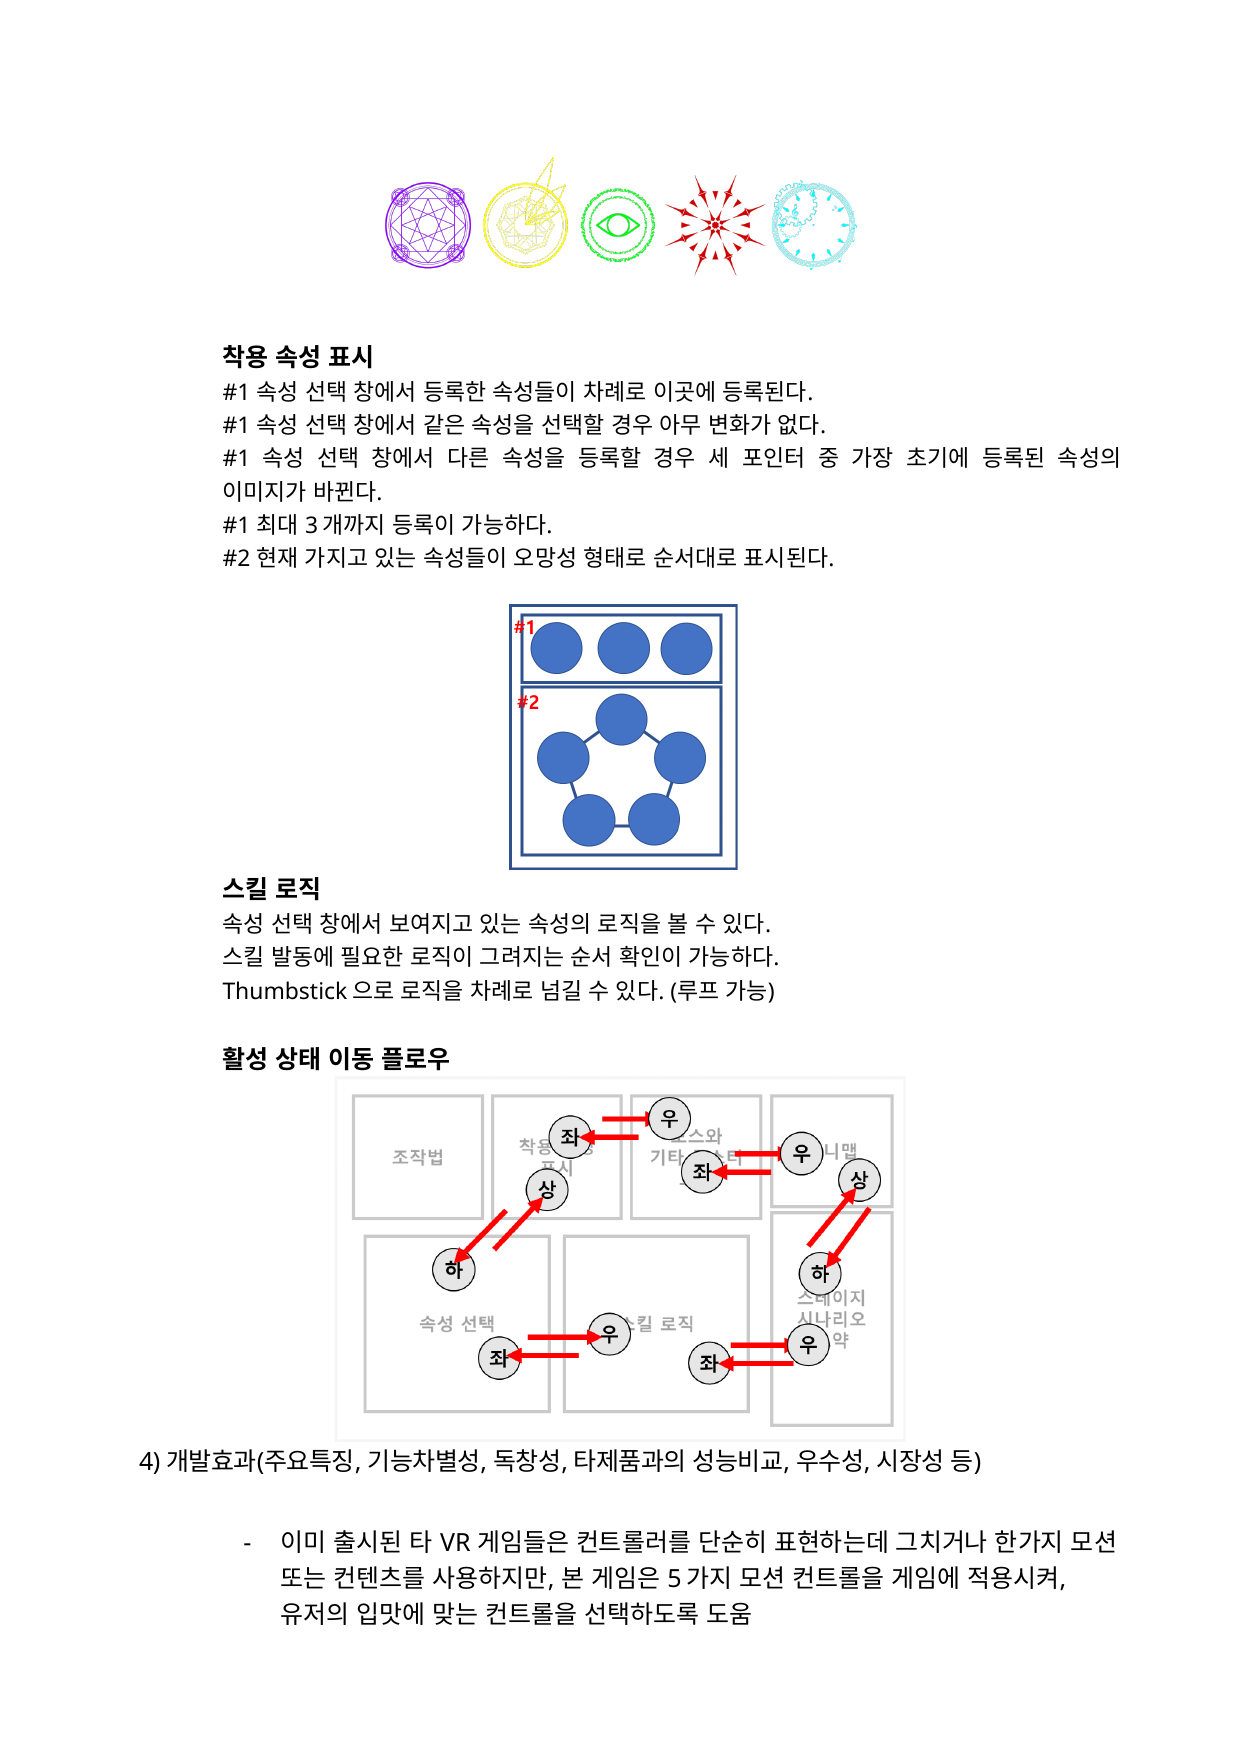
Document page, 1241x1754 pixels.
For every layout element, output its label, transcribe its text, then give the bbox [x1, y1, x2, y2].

picture [334, 1076, 906, 1442]
text Thumbstick으로 로직을 차례로 넘길 수 있다. (루프 가능) [139, 973, 1122, 1006]
text 스킬 발동에 필요한 로직이 그려지는 순서 확인이 가능하다. [222, 939, 1122, 973]
text #1 속성 선택 창에서 다른 속성을 등록할 경우 세 포인터 중 가장 초기에 등록된 속성의 이미지가 바뀐다. [222, 440, 1122, 507]
text 4) 개발효과(주요특징, 기능차별성, 독창성, 타제품과의 성능비교, 우수성, 시장성 등) [139, 1441, 1122, 1477]
text 속성 선택 창에서 보여지고 있는 속성의 로직을 볼 수 있다. [139, 906, 1122, 939]
text #2 현재 가지고 있는 속성들이 오망성 형태로 순서대로 표시된다. [139, 540, 1122, 573]
text #1 최대 3개까지 등록이 가능하다. [139, 507, 1122, 540]
text 스킬 로직 [222, 870, 1122, 906]
text 착용 속성 표시 [222, 337, 1122, 373]
text #1 속성 선택 창에서 등록한 속성들이 차례로 이곳에 등록된다. [139, 373, 1122, 407]
list 이미 출시된 타 VR 게임들은 컨트롤러를 단순히 표현하는데 그치거나 한가지 모션 또는 컨텐츠를 사용하지만, 본 게임은 5가지 모션 컨트롤을 게임에 적용시켜, 유저의 입맛에 맞는 컨트롤을 선택하도록 도움 [243, 1522, 1122, 1631]
text 활성 상태 이동 플로우 [160, 1040, 1122, 1076]
text #1 속성 선택 창에서 같은 속성을 선택할 경우 아무 변화가 없다. [139, 407, 1122, 440]
picture [350, 147, 890, 303]
picture [502, 604, 738, 870]
